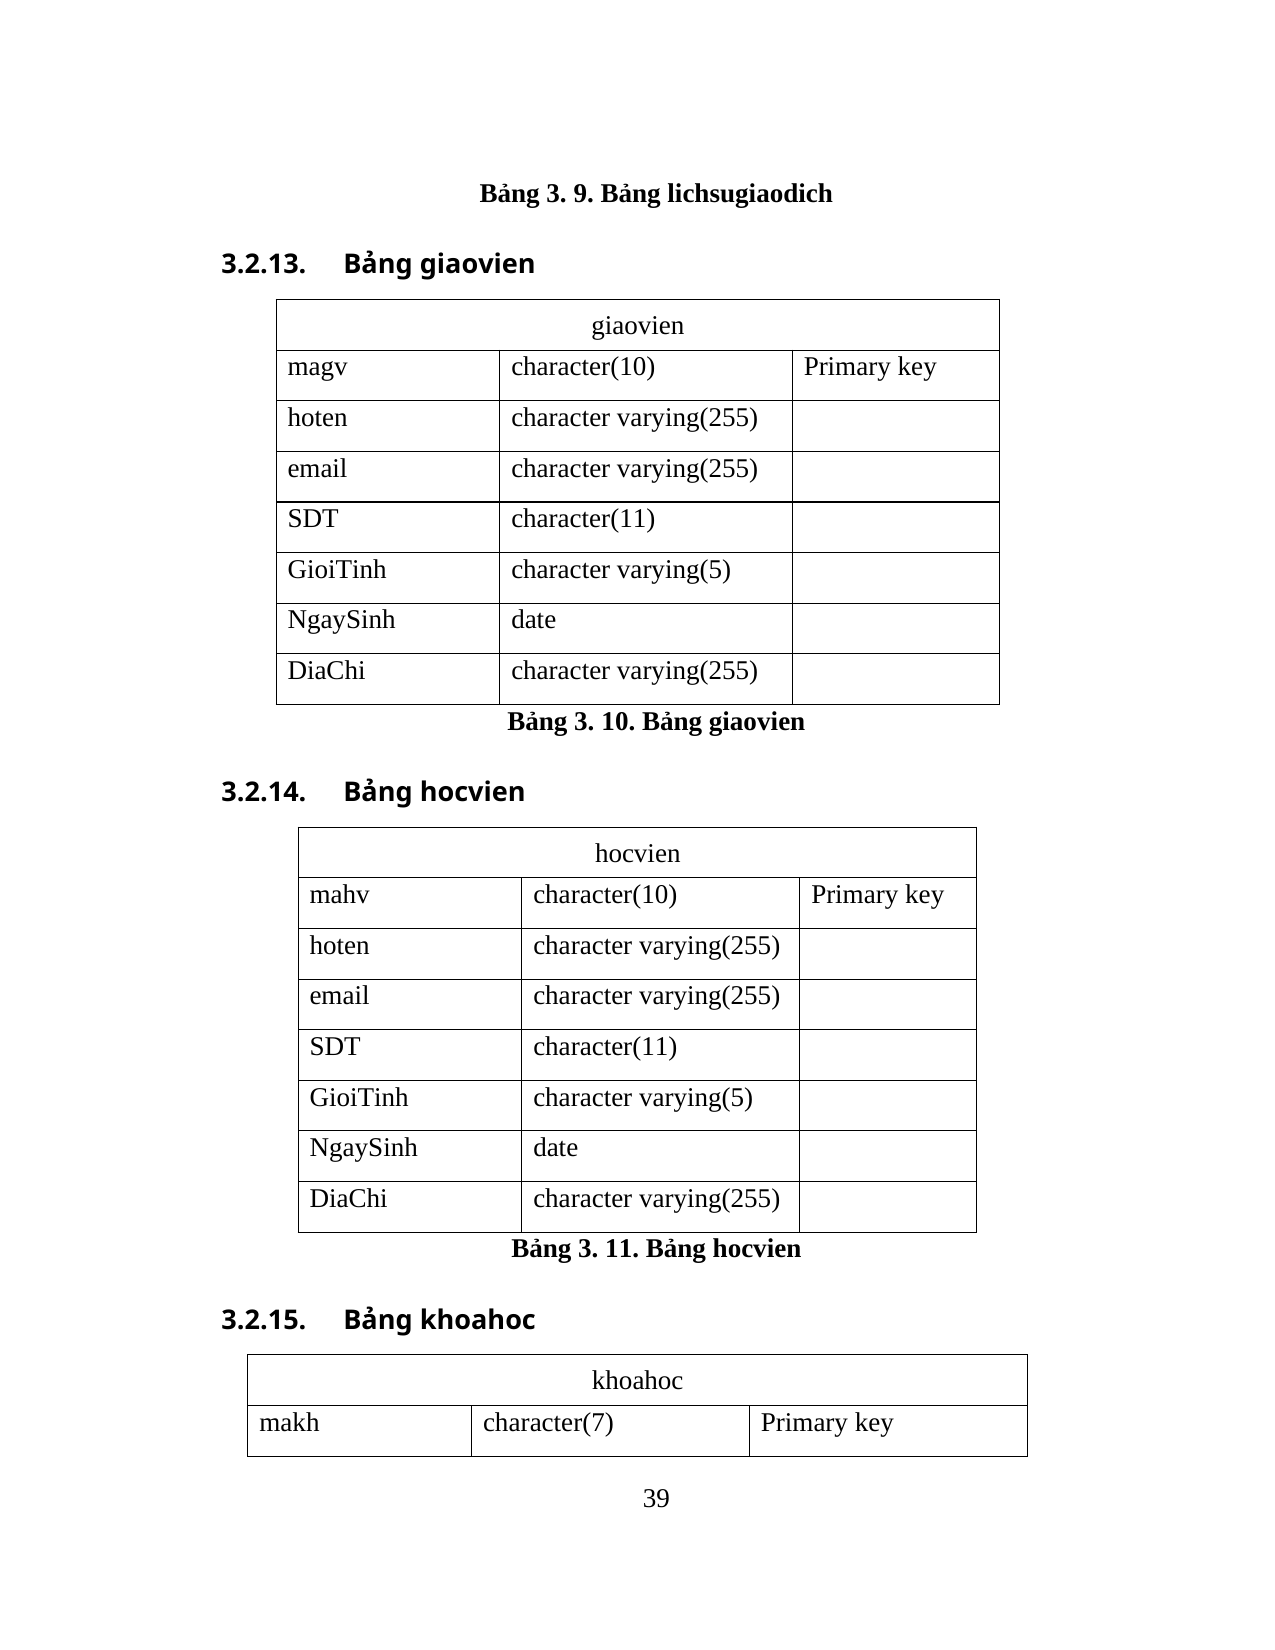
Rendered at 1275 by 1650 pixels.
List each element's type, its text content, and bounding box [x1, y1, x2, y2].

table_cell character varying(255) [500, 401, 792, 451]
table_cell GioiTinh [277, 553, 499, 603]
table_cell GioiTinh [299, 1081, 521, 1130]
table_cell character(11) [522, 1030, 799, 1080]
table_cell email [277, 452, 499, 501]
table_cell character(11) [500, 503, 792, 552]
table_cell [800, 1182, 976, 1232]
table_cell [800, 1030, 976, 1080]
table_cell date [500, 604, 792, 653]
table_cell [800, 1081, 976, 1130]
subtitle Bảng hocvien [177, 772, 1157, 809]
table_cell character(10) [500, 351, 792, 400]
table_cell Primary key [793, 351, 999, 400]
table_cell hoten [299, 929, 521, 978]
table_cell character varying(255) [500, 452, 792, 501]
table_cell character varying(5) [522, 1081, 799, 1130]
table_cell SDT [277, 503, 499, 552]
table_cell date [522, 1131, 799, 1181]
table_cell DiaChi [299, 1182, 521, 1232]
table_cell character(7) [472, 1406, 749, 1456]
table_cell magv [277, 351, 499, 400]
table_cell character varying(255) [522, 1182, 799, 1232]
table_cell [793, 553, 999, 603]
table_cell [793, 503, 999, 552]
table_cell [800, 929, 976, 978]
table_cell SDT [299, 1030, 521, 1080]
table_cell DiaChi [277, 654, 499, 704]
table_cell makh [248, 1406, 471, 1456]
table_cell [800, 980, 976, 1029]
table_cell character(10) [522, 878, 799, 928]
text Bảng 3. 11. Bảng hocvien [118, 1233, 1157, 1264]
table_cell [793, 452, 999, 501]
table_cell [793, 604, 999, 653]
table_cell hoten [277, 401, 499, 451]
table_cell character varying(255) [500, 654, 792, 704]
table_cell character varying(255) [522, 929, 799, 978]
text Bảng 3. 10. Bảng giaovien [118, 705, 1157, 736]
table_cell email [299, 980, 521, 1029]
table_cell [793, 401, 999, 451]
table_cell [800, 1131, 976, 1181]
table_cell mahv [299, 878, 521, 928]
table_cell NgaySinh [299, 1131, 521, 1181]
table_cell character varying(5) [500, 553, 792, 603]
table_cell Primary key [750, 1406, 1027, 1456]
subtitle Bảng giaovien [177, 245, 1157, 282]
table_cell NgaySinh [277, 604, 499, 653]
table_cell [793, 654, 999, 704]
table_header hocvien [299, 828, 976, 877]
table_cell character varying(255) [522, 980, 799, 1029]
table_header giaovien [277, 300, 999, 349]
table_header khoahoc [248, 1355, 1027, 1405]
text Bảng 3. 9. Bảng lichsugiaodich [118, 177, 1157, 208]
subtitle Bảng khoahoc [177, 1300, 1157, 1337]
table_cell Primary key [800, 878, 976, 928]
